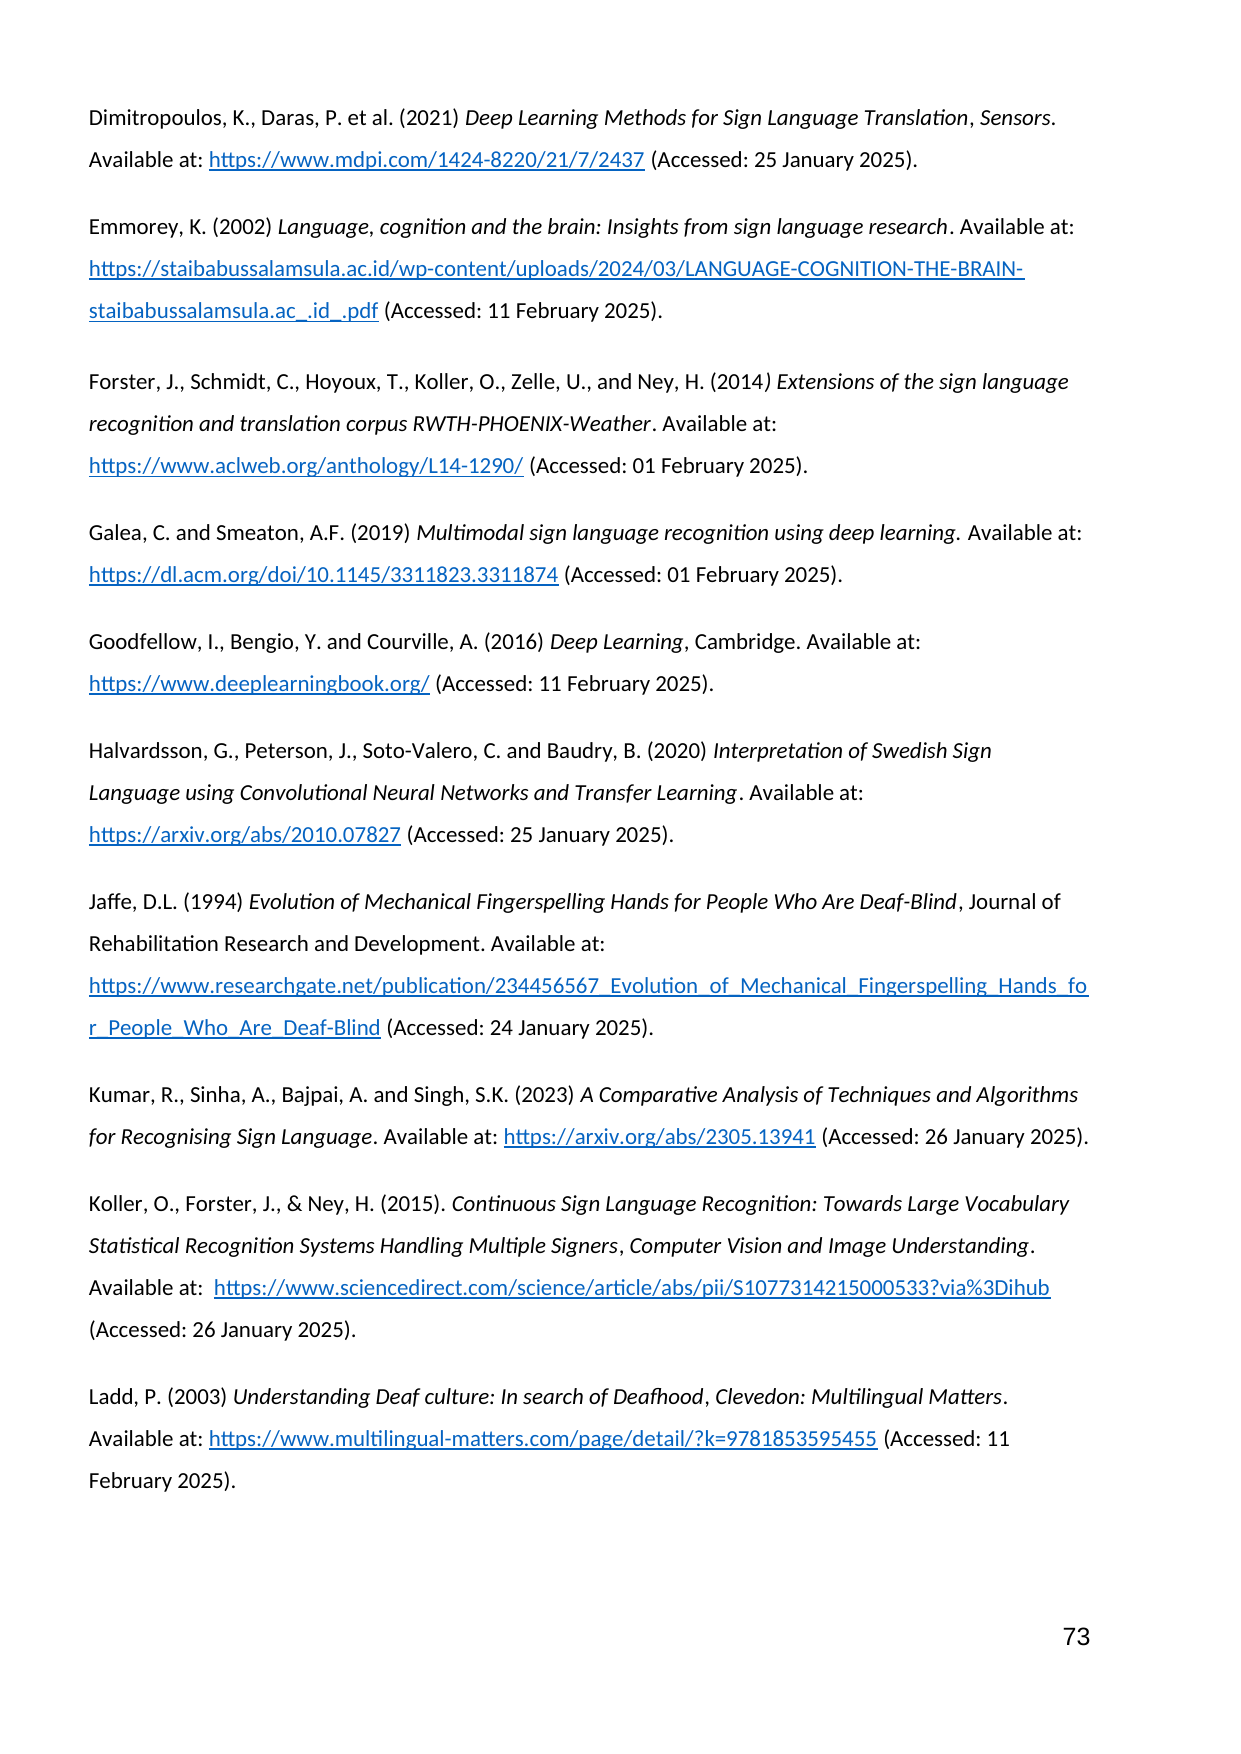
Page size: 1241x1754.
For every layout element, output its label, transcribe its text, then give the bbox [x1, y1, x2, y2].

text Halvardsson, G., Peterson, J., Soto-Valero, C. and Baudry, B. (2020) Interpretation of Swedish Sign Language using Convolutional Neural Networks and Transfer Learning. Available at: https://arxiv.org/abs/2010.07827 (Accessed: 25 January 2025). [89, 736, 1090, 848]
text Emmorey, K. (2002) Language, cognition and the brain: Insights from sign language research. Available at: https://staibabussalamsula.ac.id/wp-content/uploads/2024/03/LANGUAGE-COGNITION-THE-BRAIN-staibabussalamsula.ac_.id_.pdf (Accessed: 11 February 2025). [89, 212, 1090, 324]
text Goodfellow, I., Bengio, Y. and Courville, A. (2016) Deep Learning, Cambridge. Available at: https://www.deeplearningbook.org/ (Accessed: 11 February 2025). [89, 627, 1090, 697]
text Forster, J., Schmidt, C., Hoyoux, T., Koller, O., Zelle, U., and Ney, H. (2014) Extensions of the sign language recognition and translation corpus RWTH-PHOENIX-Weather. Available at: https://www.aclweb.org/anthology/L14-1290/ (Accessed: 01 February 2025). [89, 367, 1090, 479]
text Ladd, P. (2003) Understanding Deaf culture: In search of Deafhood, Clevedon: Multilingual Matters. Available at: https://www.multilingual-matters.com/page/detail/?k=9781853595455 (Accessed: 11 February 2025). [89, 1382, 1090, 1494]
text Kumar, R., Sinha, A., Bajpai, A. and Singh, S.K. (2023) A Comparative Analysis of Techniques and Algorithms for Recognising Sign Language. Available at: https://arxiv.org/abs/2305.13941 (Accessed: 26 January 2025). [89, 1080, 1090, 1150]
text Galea, C. and Smeaton, A.F. (2019) Multimodal sign language recognition using deep learning. Available at: https://dl.acm.org/doi/10.1145/3311823.3311874 (Accessed: 01 February 2025). [89, 518, 1090, 588]
text Dimitropoulos, K., Daras, P. et al. (2021) Deep Learning Methods for Sign Language Translation, Sensors. Available at: https://www.mdpi.com/1424-8220/21/7/2437 (Accessed: 25 January 2025). [89, 103, 1090, 173]
text Koller, O., Forster, J., & Ney, H. (2015). Continuous Sign Language Recognition: Towards Large Vocabulary Statistical Recognition Systems Handling Multiple Signers, Computer Vision and Image Understanding. Available at: https://www.sciencedirect.com/science/article/abs/pii/S1077314215000533?via%3Dihub (Accessed: 26 January 2025). [89, 1189, 1090, 1343]
text Jaffe, D.L. (1994) Evolution of Mechanical Fingerspelling Hands for People Who Are Deaf-Blind, Journal of Rehabilitation Research and Development. Available at: https://www.researchgate.net/publication/234456567_Evolution_of_Mechanical_Fingerspelling_Hands_for_People_Who_Are_Deaf-Blind (Accessed: 24 January 2025). [89, 887, 1090, 1041]
